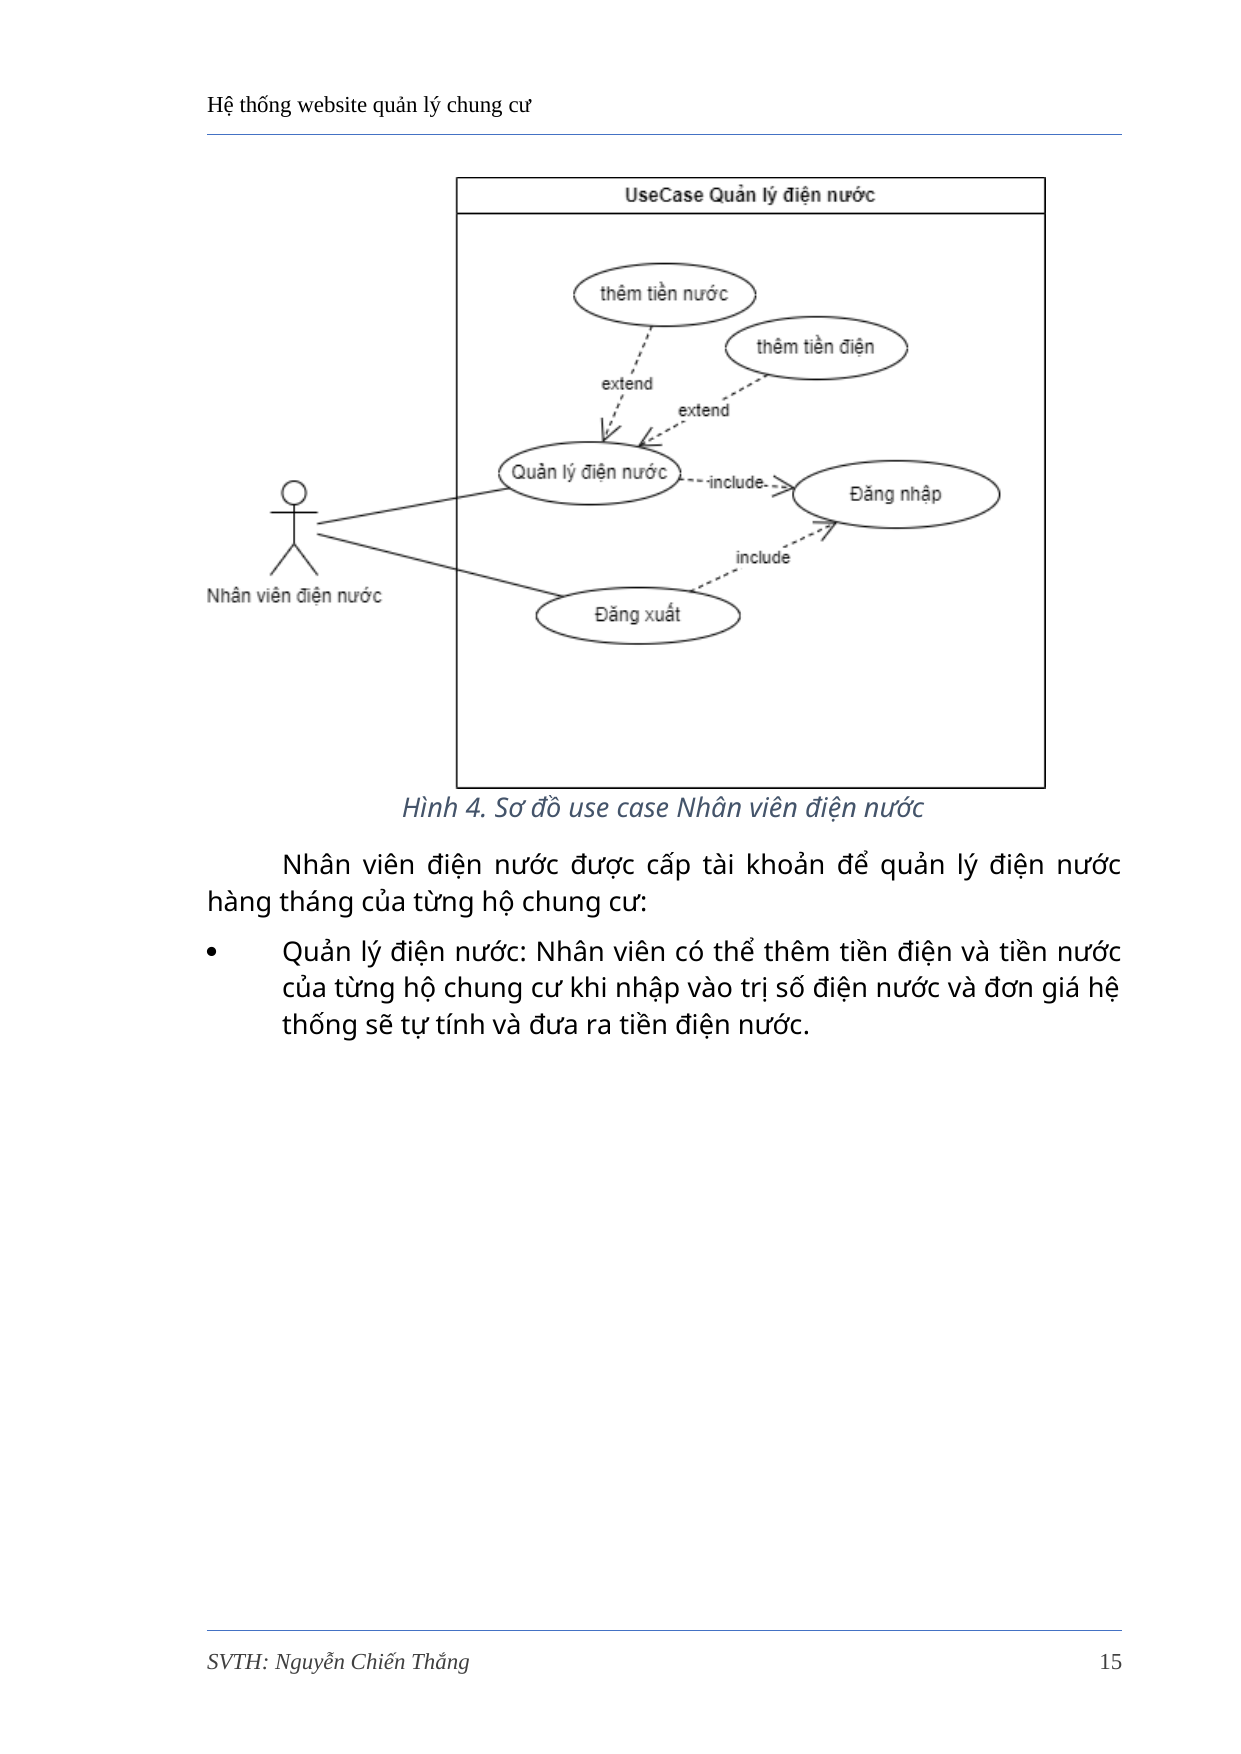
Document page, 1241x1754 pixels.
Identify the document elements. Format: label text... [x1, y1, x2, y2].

picture [206, 177, 1046, 789]
list Quản lý điện nước: Nhân viên có thể thêm tiền điện và tiền nước của từng hộ chung cư khi nhập vào trị số điện nước và đơn giá hệ thống sẽ tự tính và đưa ra tiền điện nước. [207, 932, 1122, 1043]
text Nhân viên điện nước được cấp tài khoản để quản lý điện nước hàng tháng của từng hộ chung cư: [207, 846, 1122, 919]
text Hình 4. Sơ đồ use case Nhân viên điện nước [207, 788, 1122, 825]
